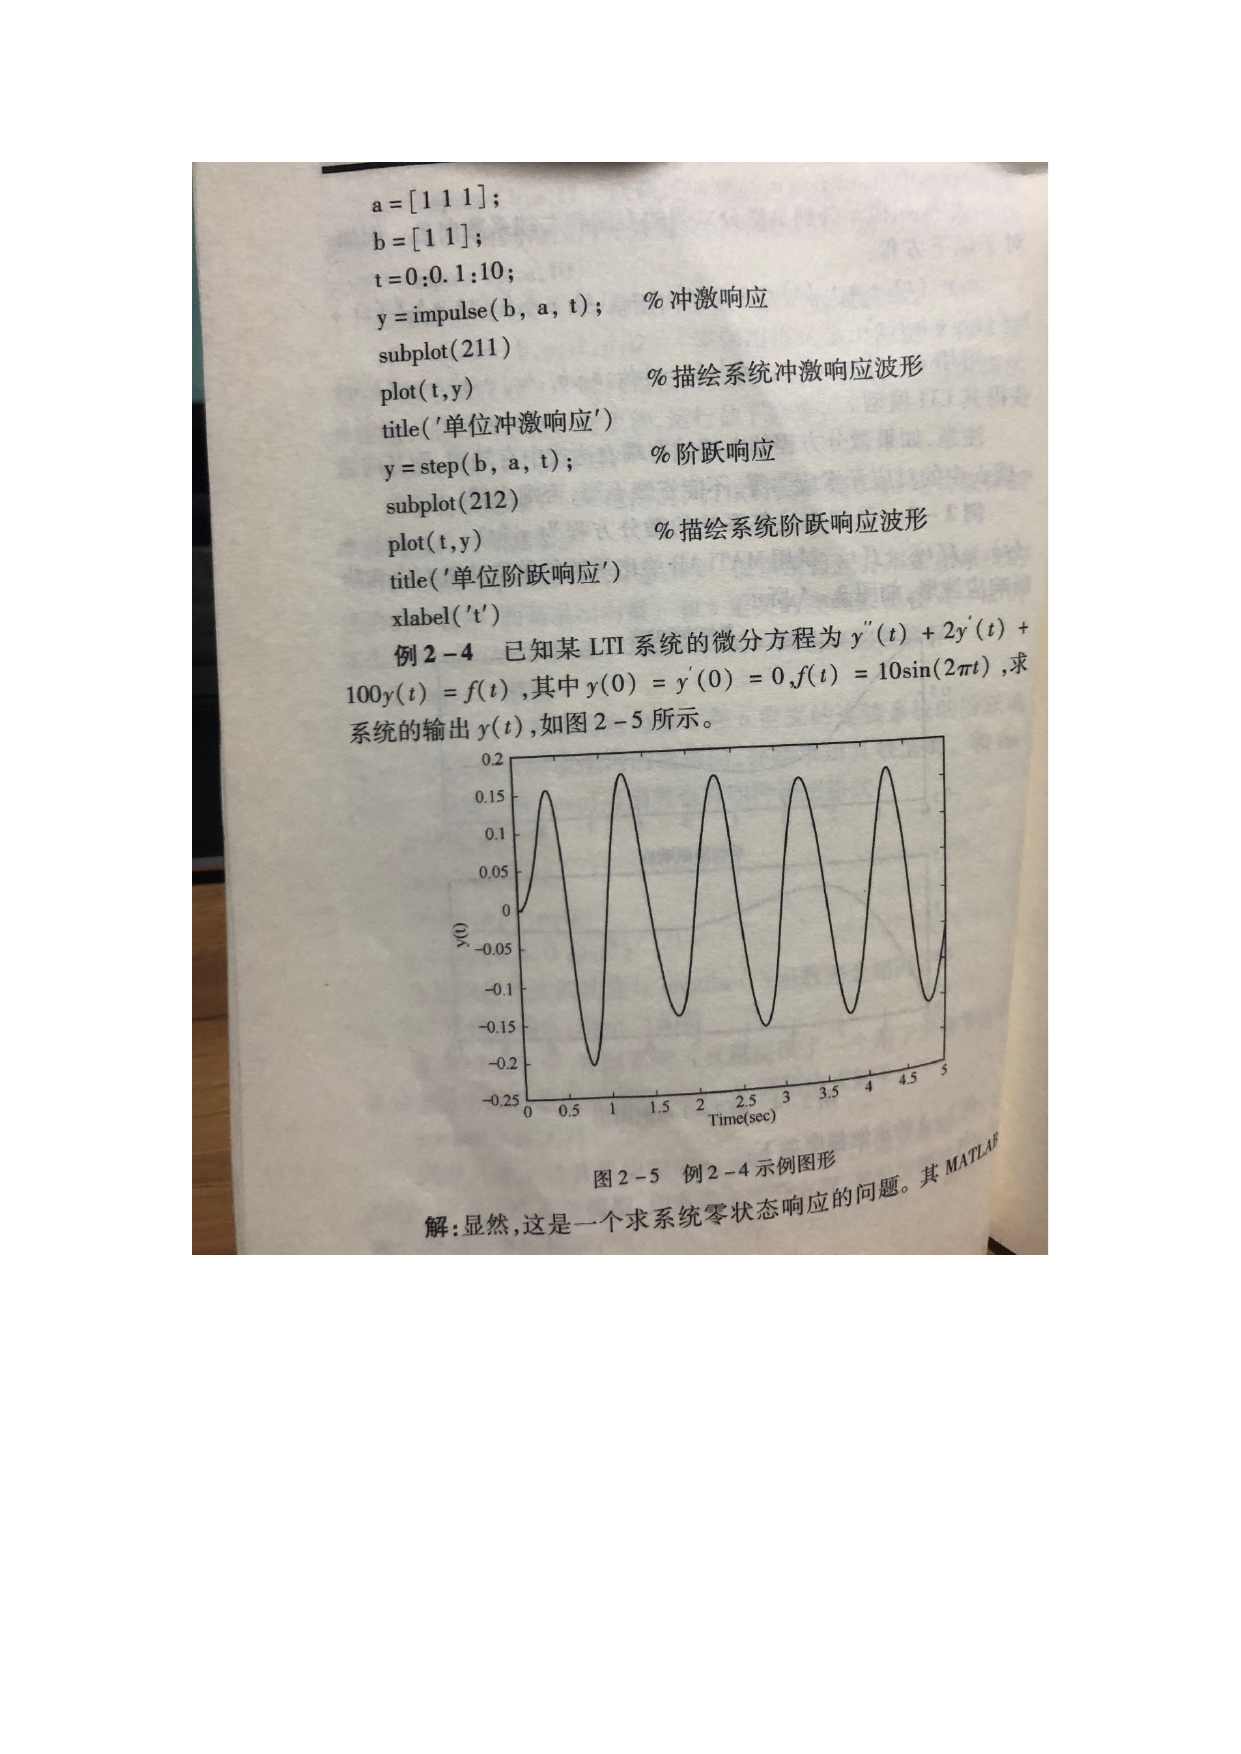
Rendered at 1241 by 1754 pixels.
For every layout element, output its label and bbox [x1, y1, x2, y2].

picture [192, 162, 1049, 1255]
